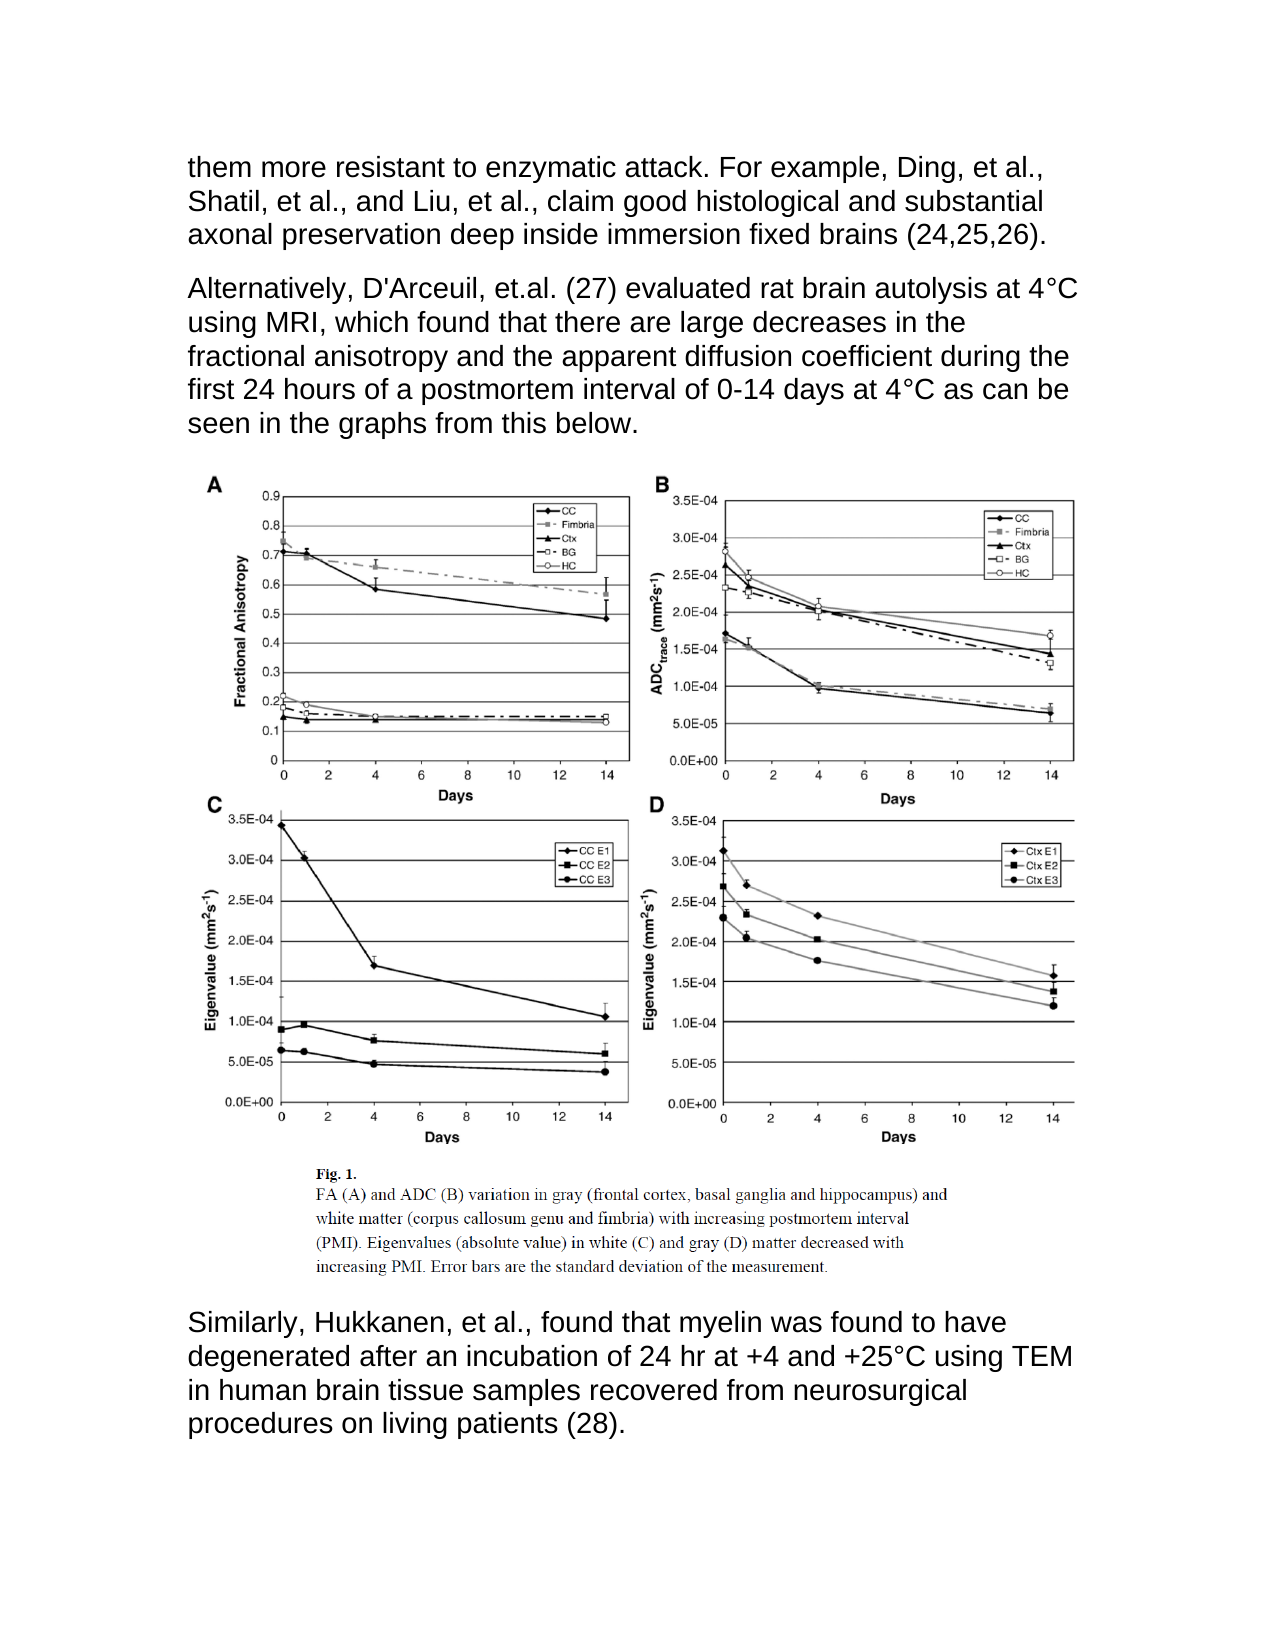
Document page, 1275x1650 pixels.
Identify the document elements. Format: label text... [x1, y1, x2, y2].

text Alternatively, D'Arceuil, et.al. (27) evaluated rat brain autolysis at 4°C using MRI, which found that there are large decreases in the fractional anisotropy and the apparent diffusion coefficient during the first 24 hours of a postmortem interval of 0-14 days at 4°C as can be seen in the graphs from this below. [187, 271, 1087, 439]
text Similarly, Hukkanen, et al., found that myelin was found to have degenerated after an incubation of 24 hr at +4 and +25°C using TEM in human brain tissue samples recovered from neurosurgical procedures on living patients (28). [187, 1306, 1087, 1440]
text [187, 150, 1087, 251]
